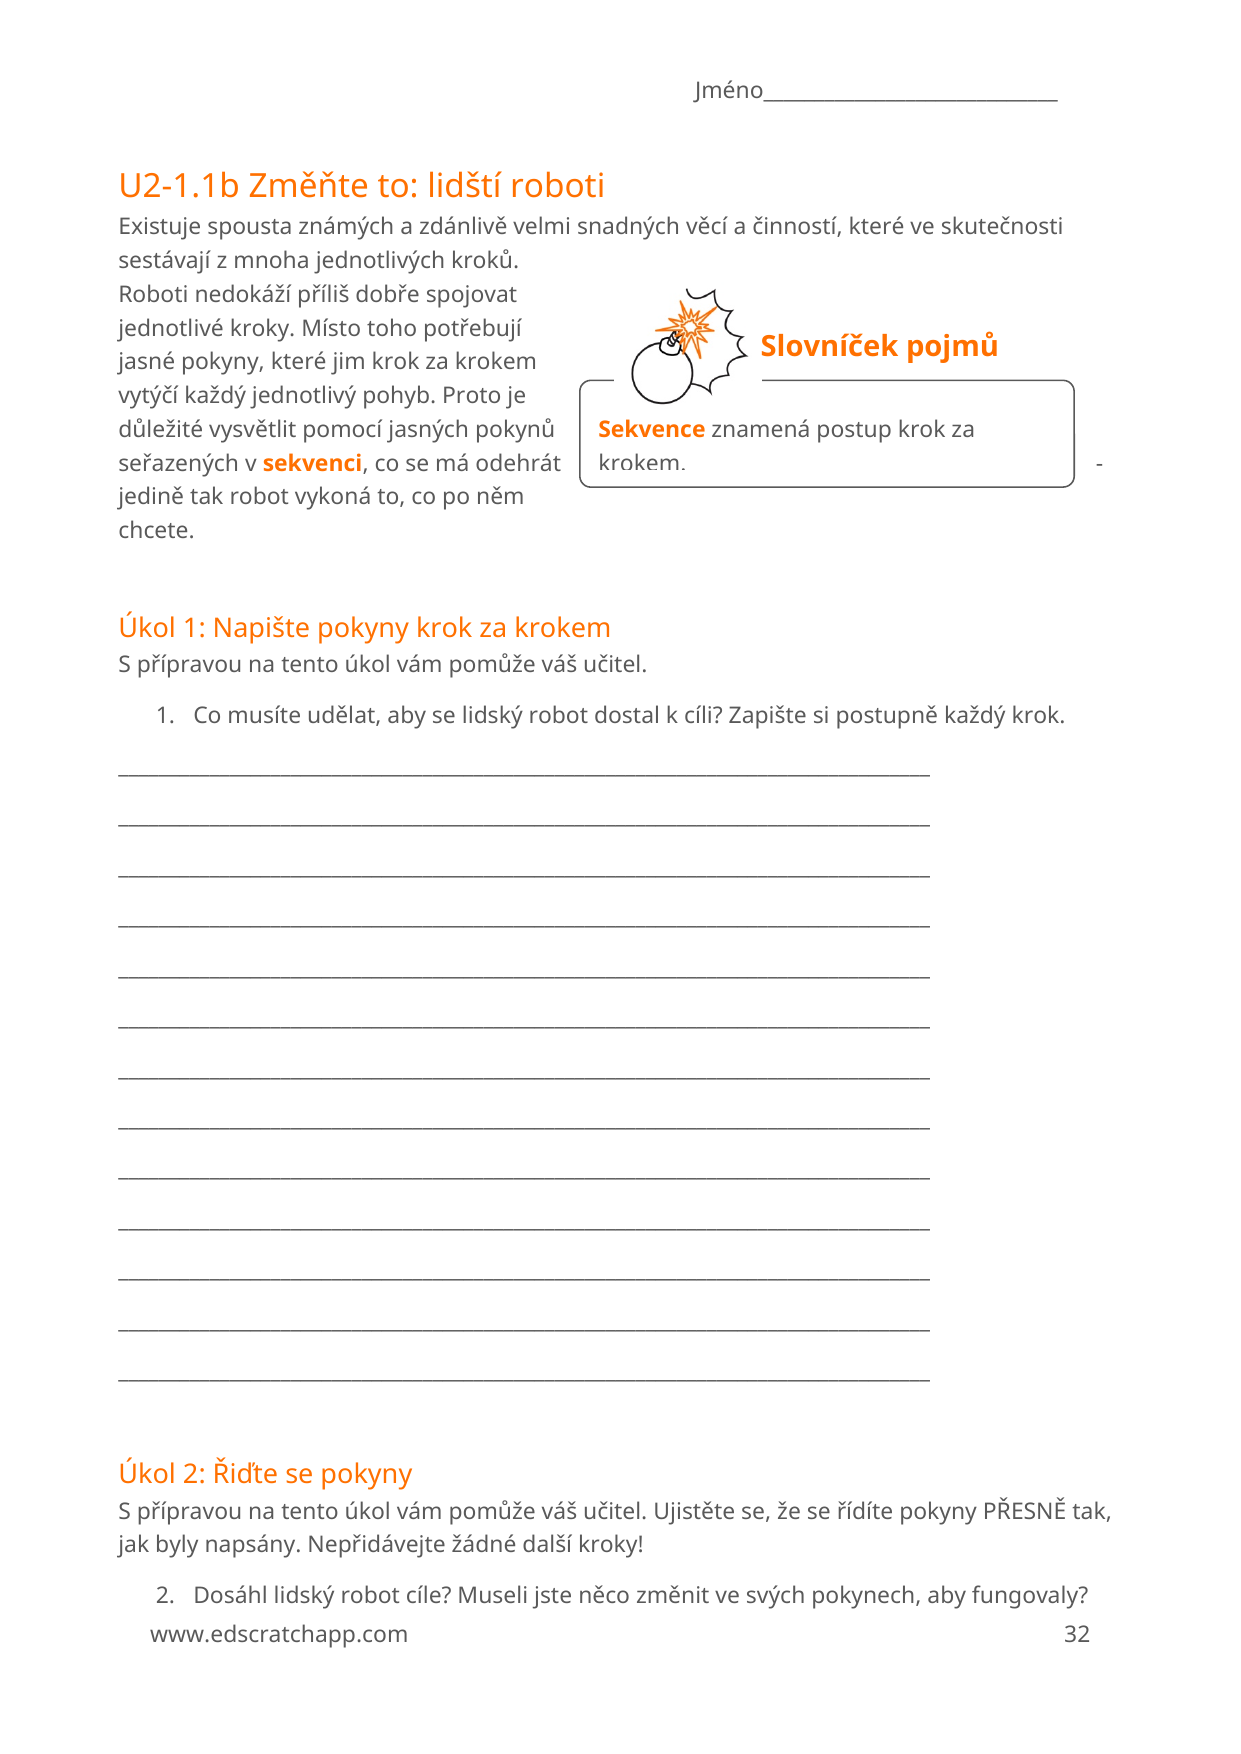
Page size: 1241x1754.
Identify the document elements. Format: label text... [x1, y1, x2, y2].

text ________________________________________________________________________________ [118, 900, 1122, 932]
text S přípravou na tento úkol vám pomůže váš učitel. Ujistěte se, že se řídíte pokyny PŘESNĚ tak, jak byly napsány. Nepřidávejte žádné další kroky! [118, 1495, 1122, 1560]
text ________________________________________________________________________________ [118, 1253, 1122, 1284]
subtitle Úkol 2: Řiďte se pokyny [118, 1455, 1122, 1492]
text ________________________________________________________________________________ [118, 1152, 1122, 1184]
text ________________________________________________________________________________ [118, 1052, 1122, 1083]
text ________________________________________________________________________________ [118, 1102, 1122, 1133]
text ________________________________________________________________________________ [118, 799, 1122, 831]
text ________________________________________________________________________________ [118, 951, 1122, 982]
text ________________________________________________________________________________ [118, 1354, 1122, 1385]
text ________________________________________________________________________________ [118, 850, 1122, 881]
list Co musíte udělat, aby se lidský robot dostal k cíli? Zapište si postupně každý krok. [156, 699, 1122, 730]
text ________________________________________________________________________________ [118, 749, 1122, 780]
subtitle Úkol 1: Napište pokyny krok za krokem [118, 608, 1122, 645]
text ________________________________________________________________________________ [118, 1001, 1122, 1032]
text S přípravou na tento úkol vám pomůže váš učitel. [118, 648, 1122, 679]
list Dosáhl lidský robot cíle? Museli jste něco změnit ve svých pokynech, aby fungovaly? [156, 1579, 1122, 1610]
subtitle U2-1.1b Změňte to: lidští roboti [118, 161, 1122, 207]
text ________________________________________________________________________________ [118, 1304, 1122, 1335]
text Existuje spousta známých a zdánlivě velmi snadných věcí a činností, které ve skutečnosti sestávají z mnoha jednotlivých kroků. Roboti nedokáží příliš dobře spojovat jednotlivé kroky. Místo toho potřebují jasné pokyny, které jim krok za krokem vytýčí každý jednotlivý pohyb. Proto je důležité vysvětlit pomocí jasných pokynů seřazených v sekvenci, co se má odehrát - jedině tak robot vykoná to, co po něm chcete. [118, 210, 1122, 545]
picture [614, 271, 762, 419]
text ________________________________________________________________________________ [118, 1203, 1122, 1234]
